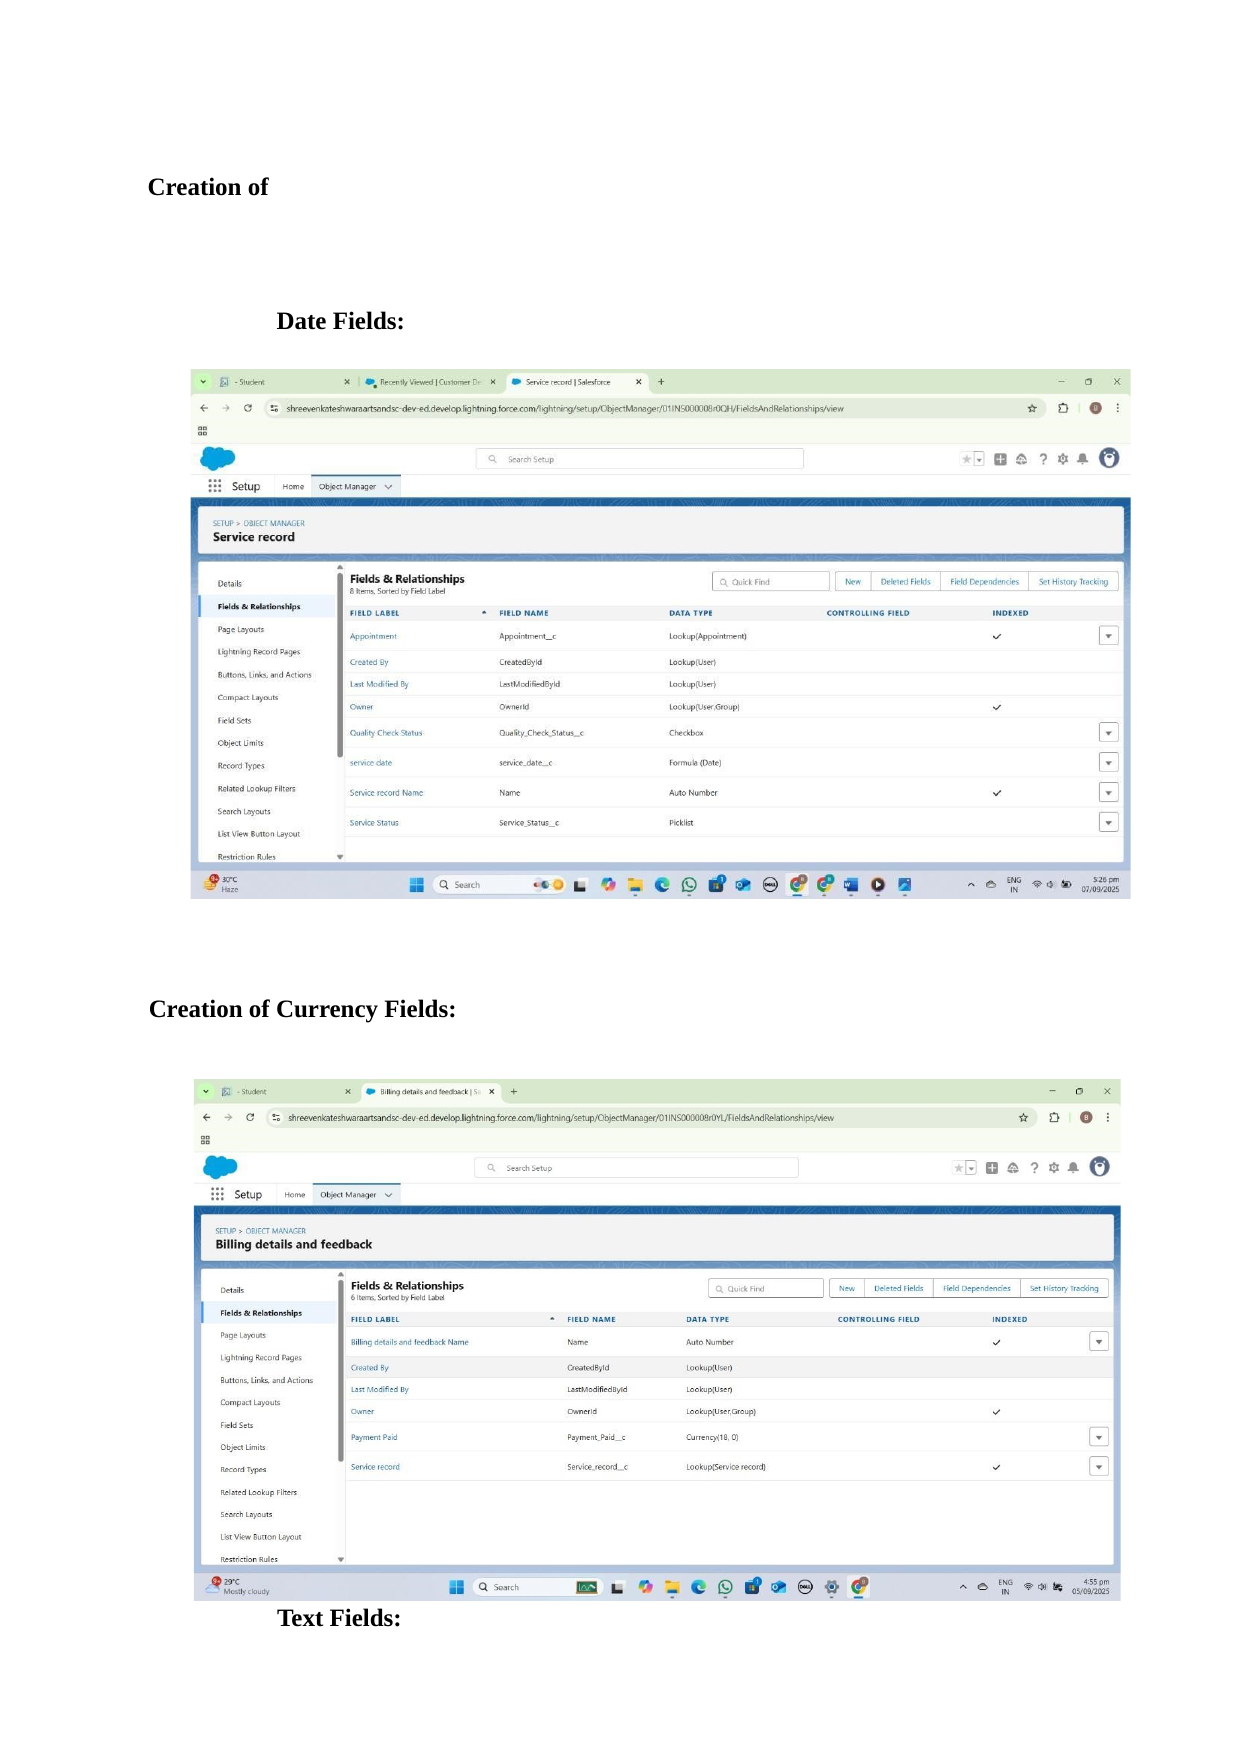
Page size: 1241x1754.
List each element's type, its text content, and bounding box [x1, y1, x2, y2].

text Text Fields: [277, 1603, 466, 1632]
text Date Fields: [276, 306, 466, 335]
text Creation of Currency Fields: [148, 994, 466, 1023]
picture [193, 1079, 1121, 1601]
picture [190, 369, 1131, 899]
